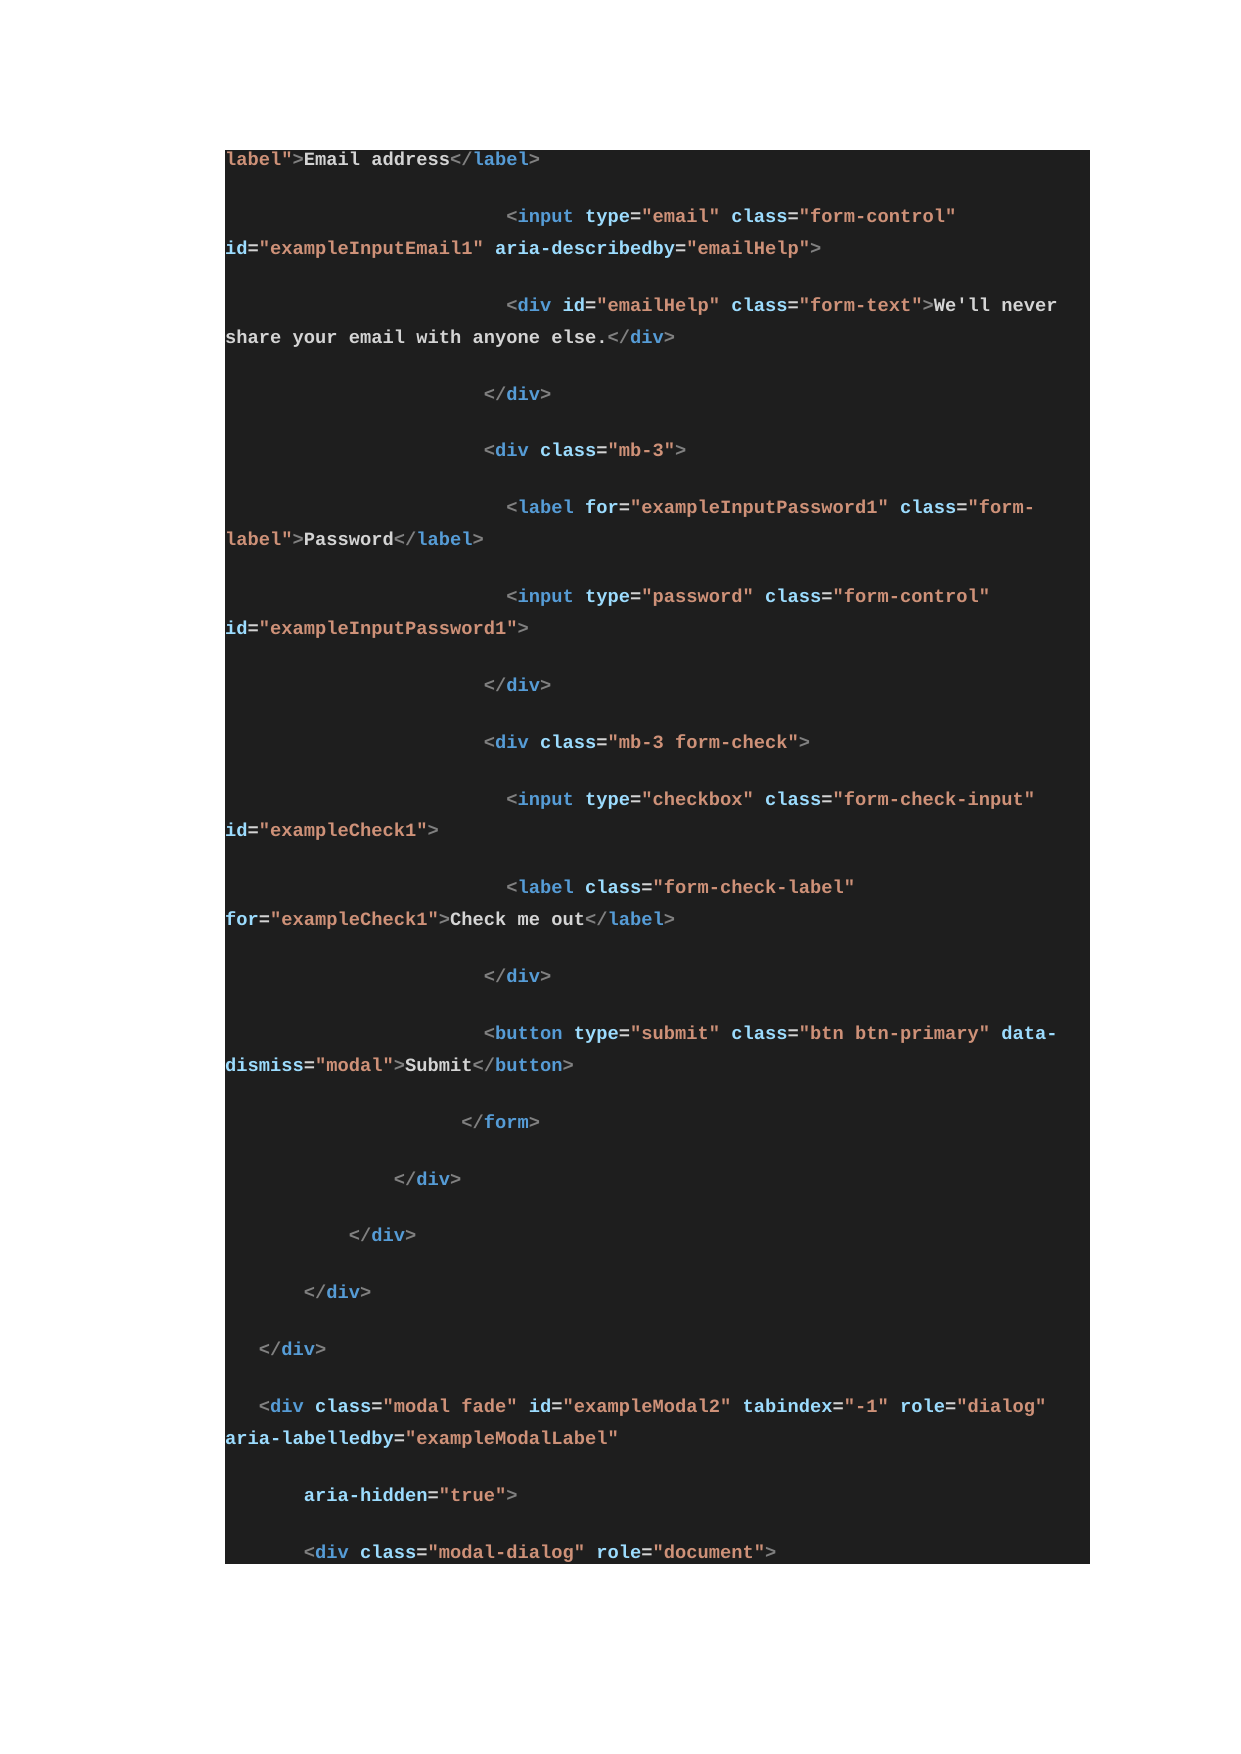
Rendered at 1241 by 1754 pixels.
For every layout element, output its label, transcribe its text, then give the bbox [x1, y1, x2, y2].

text <div class="mb-3 form-check"> [225, 732, 1090, 754]
text </div> [225, 1283, 1090, 1304]
text </div> [225, 1340, 1090, 1361]
text <label for="exampleInputPassword1" class="form-label">Password</label> [225, 498, 1090, 551]
text <div class="mb-3"> [225, 441, 1090, 462]
text </div> [225, 384, 1090, 406]
text </form> [225, 1112, 1090, 1134]
text <div id="emailHelp" class="form-text">We'll never share your email with anyone else.</div> [225, 296, 1090, 349]
text aria-hidden="true"> [225, 1486, 1090, 1507]
text <button type="submit" class="btn btn-primary" data-dismiss="modal">Submit</button> [225, 1024, 1090, 1077]
text <input type="checkbox" class="form-check-input" id="exampleCheck1"> [225, 789, 1090, 842]
text <label class="form-check-label" for="exampleCheck1">Check me out</label> [225, 878, 1090, 931]
text <input type="password" class="form-control" id="exampleInputPassword1"> [225, 587, 1090, 640]
text <input type="email" class="form-control" id="exampleInputEmail1" aria-describedby="emailHelp"> [225, 207, 1090, 260]
text </div> [225, 676, 1090, 697]
text <div class="modal-dialog" role="document"> [225, 1542, 1090, 1564]
text </div> [225, 1226, 1090, 1247]
text <div class="modal fade" id="exampleModal2" tabindex="-1" role="dialog" aria-labelledby="exampleModalLabel" [225, 1397, 1090, 1450]
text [225, 150, 1090, 171]
text </div> [225, 1169, 1090, 1191]
text </div> [225, 967, 1090, 988]
